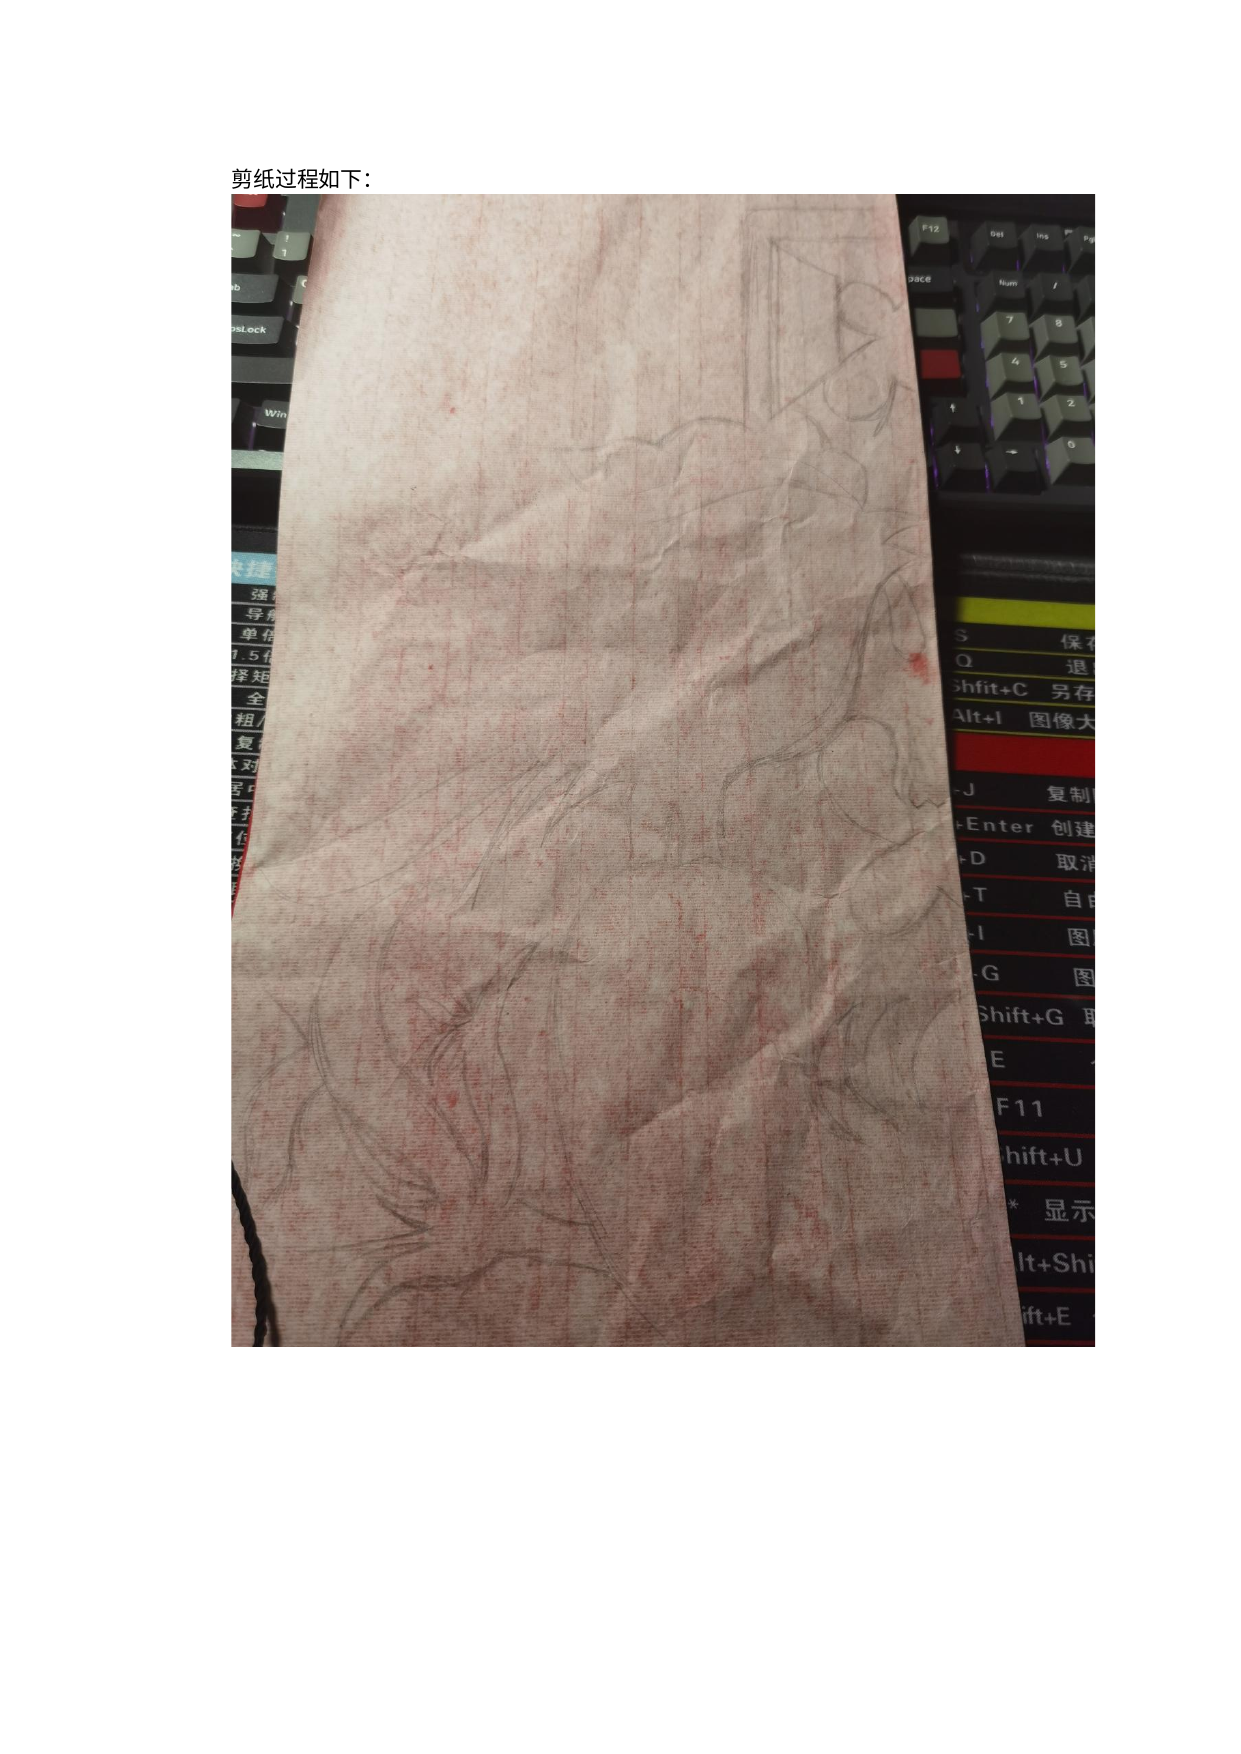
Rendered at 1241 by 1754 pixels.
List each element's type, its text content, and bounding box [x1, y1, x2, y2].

text 剪纸过程如下： [187, 162, 1053, 194]
picture [231, 194, 1096, 1347]
